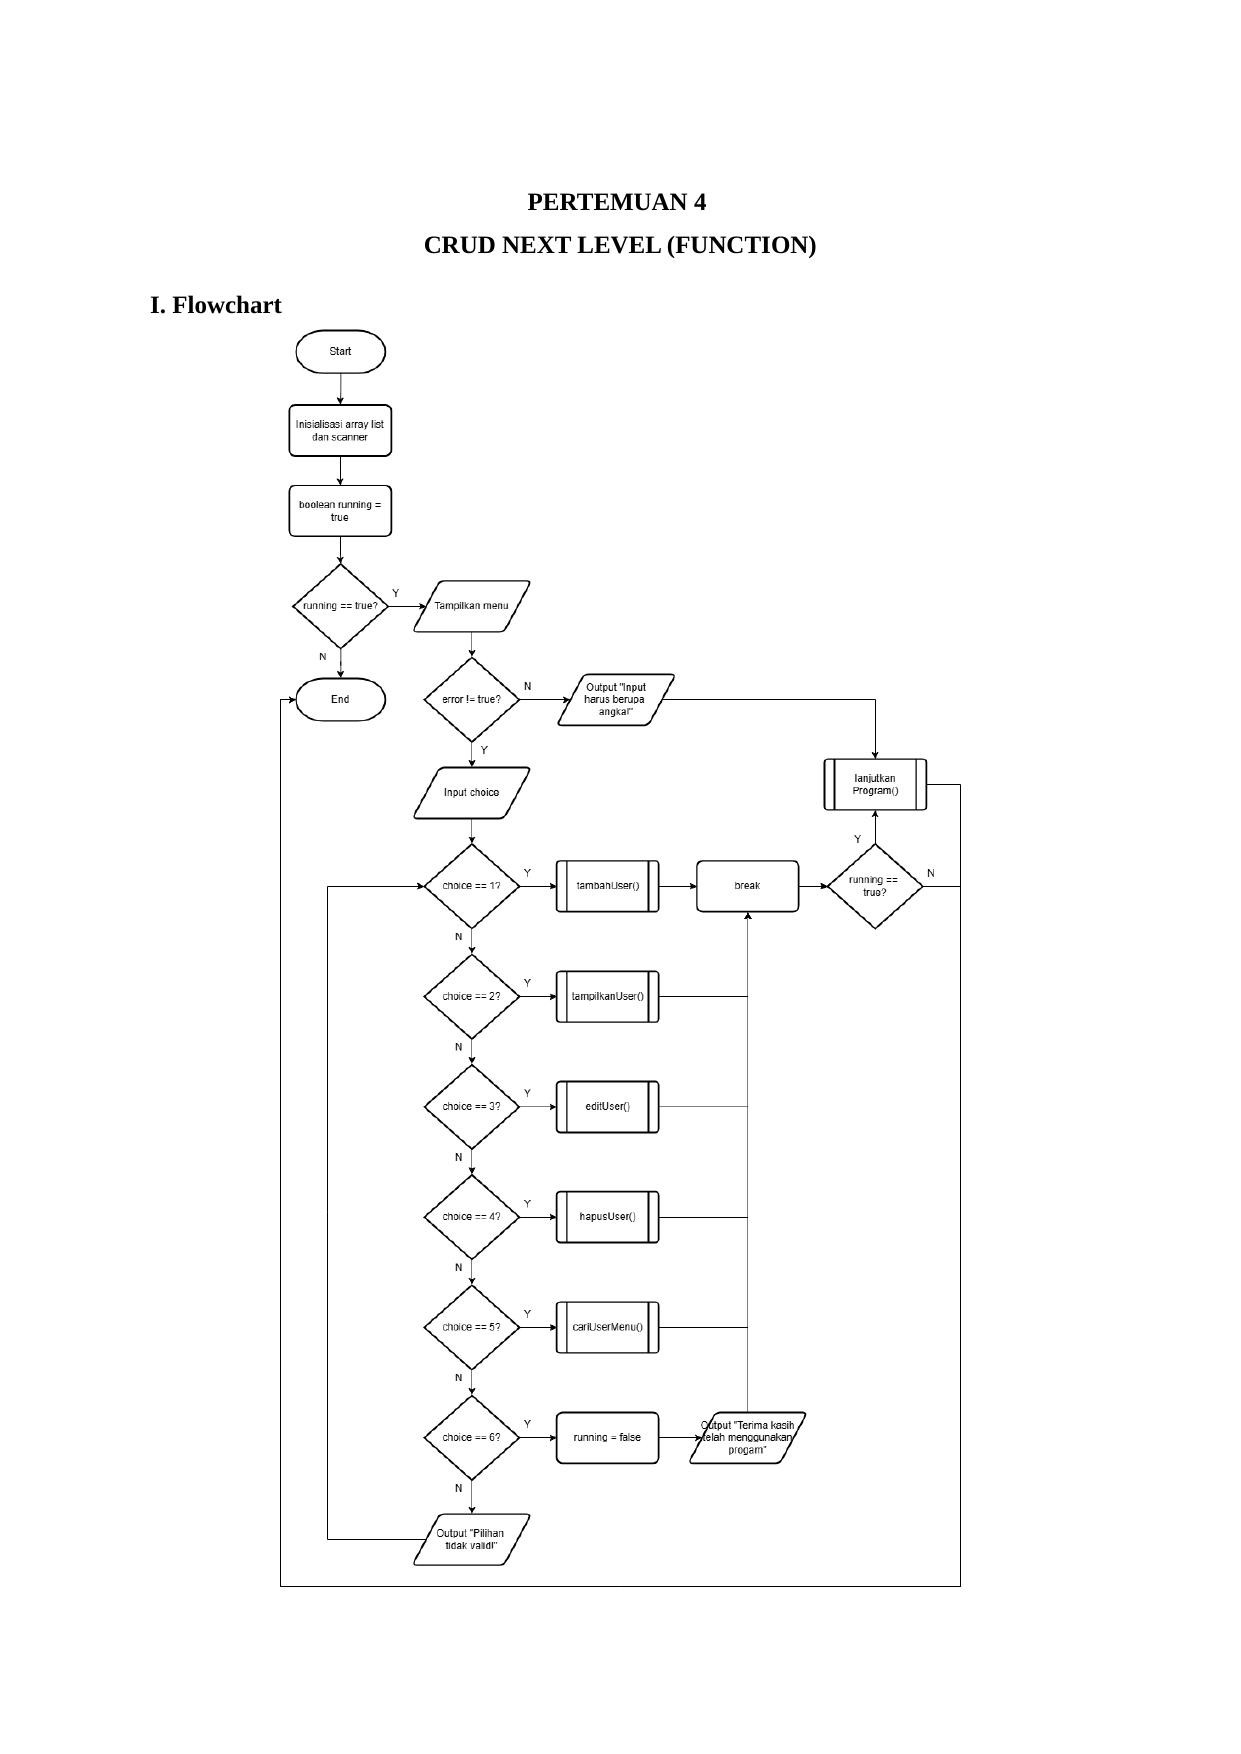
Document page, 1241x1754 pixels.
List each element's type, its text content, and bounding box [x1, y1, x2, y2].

picture [274, 329, 967, 1593]
subtitle PERTEMUAN 4 CRUD NEXT LEVEL (FUNCTION) [150, 187, 1090, 259]
subtitle I. Flowchart [150, 290, 1090, 319]
